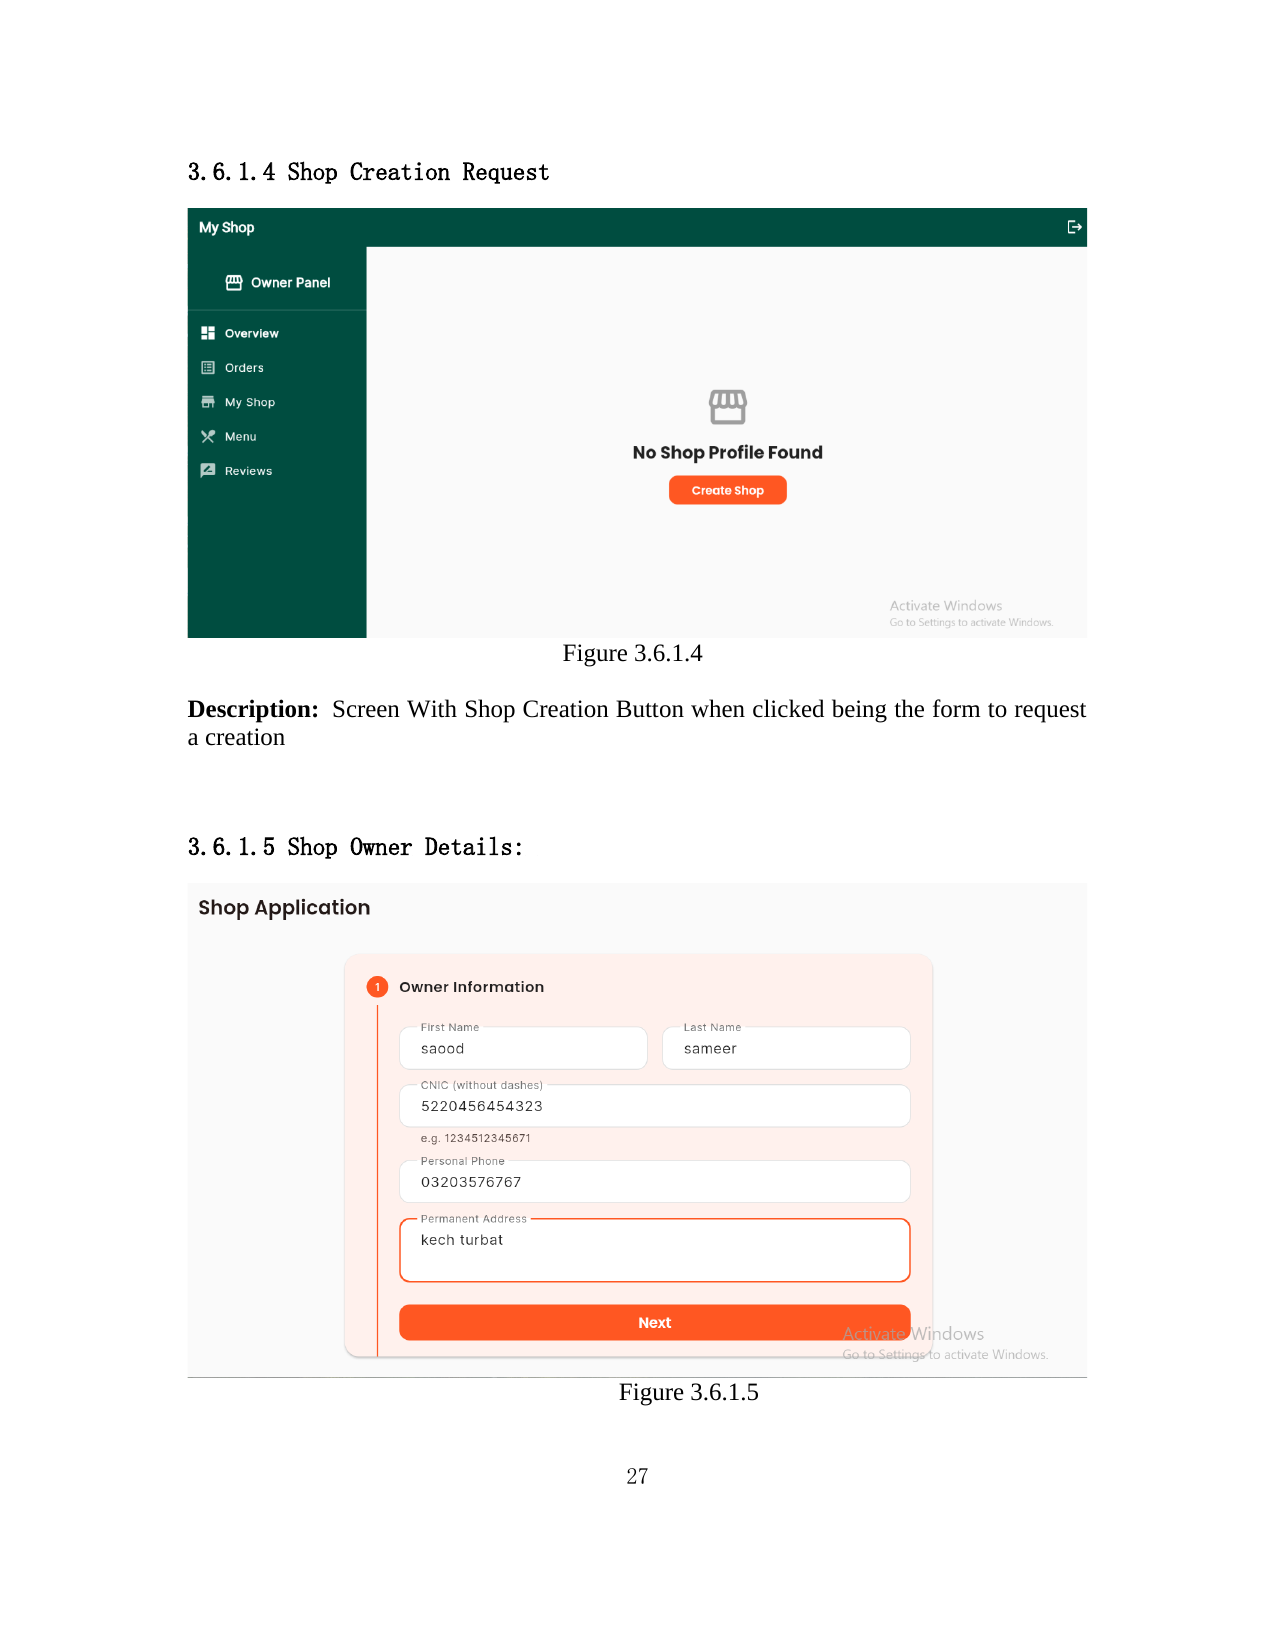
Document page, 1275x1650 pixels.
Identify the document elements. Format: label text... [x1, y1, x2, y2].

subtitle 3.6.1.5 Shop Owner Details: [187, 830, 1087, 858]
picture [187, 208, 1088, 638]
picture [187, 883, 1088, 1378]
text Description: Screen With Shop Creation Button when clicked being the form to request a creation [187, 694, 1087, 751]
text Figure 3.6.1.4 [187, 638, 1087, 666]
subtitle 3.6.1.4 Shop Creation Request [187, 155, 1087, 183]
text Figure 3.6.1.5 [187, 1378, 1087, 1406]
